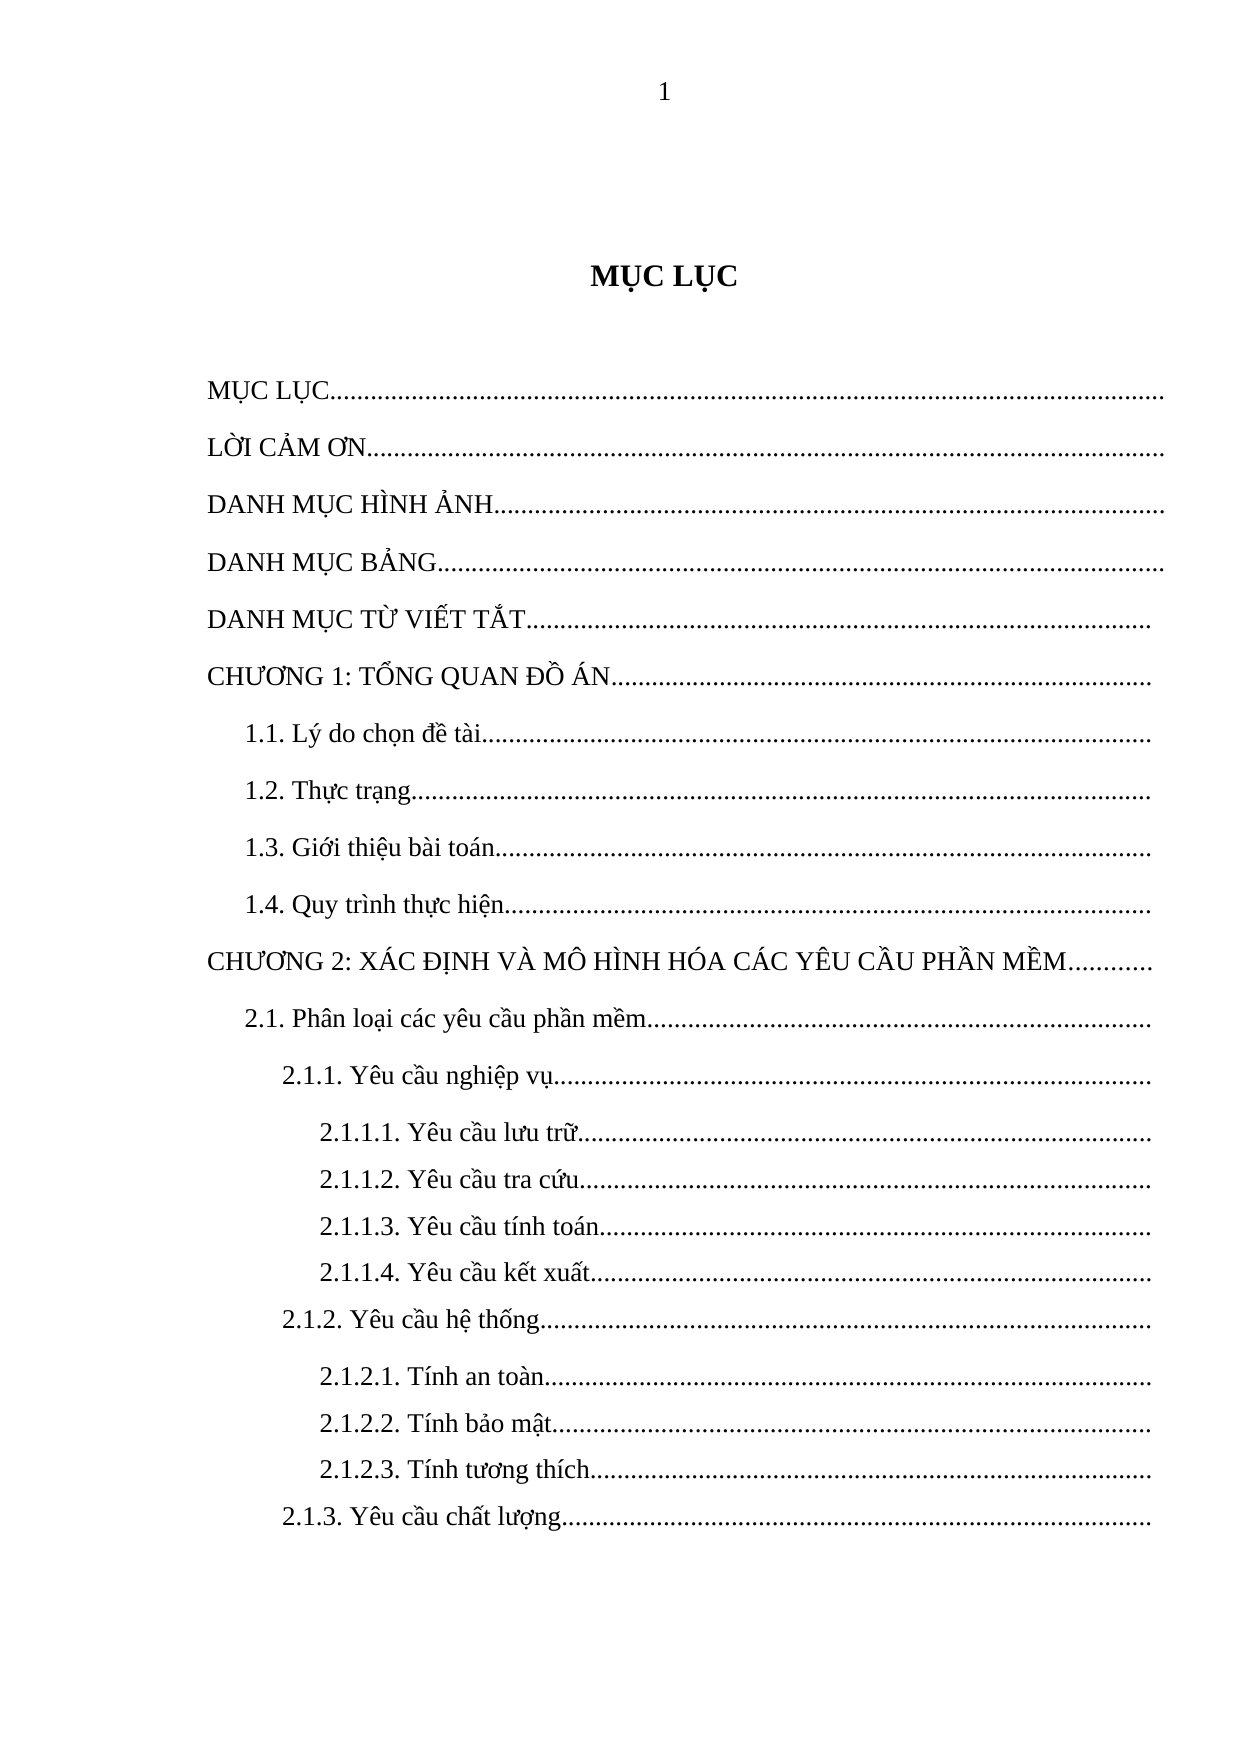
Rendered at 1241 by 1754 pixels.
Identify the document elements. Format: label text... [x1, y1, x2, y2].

subtitle MỤC LỤC [207, 257, 1122, 293]
